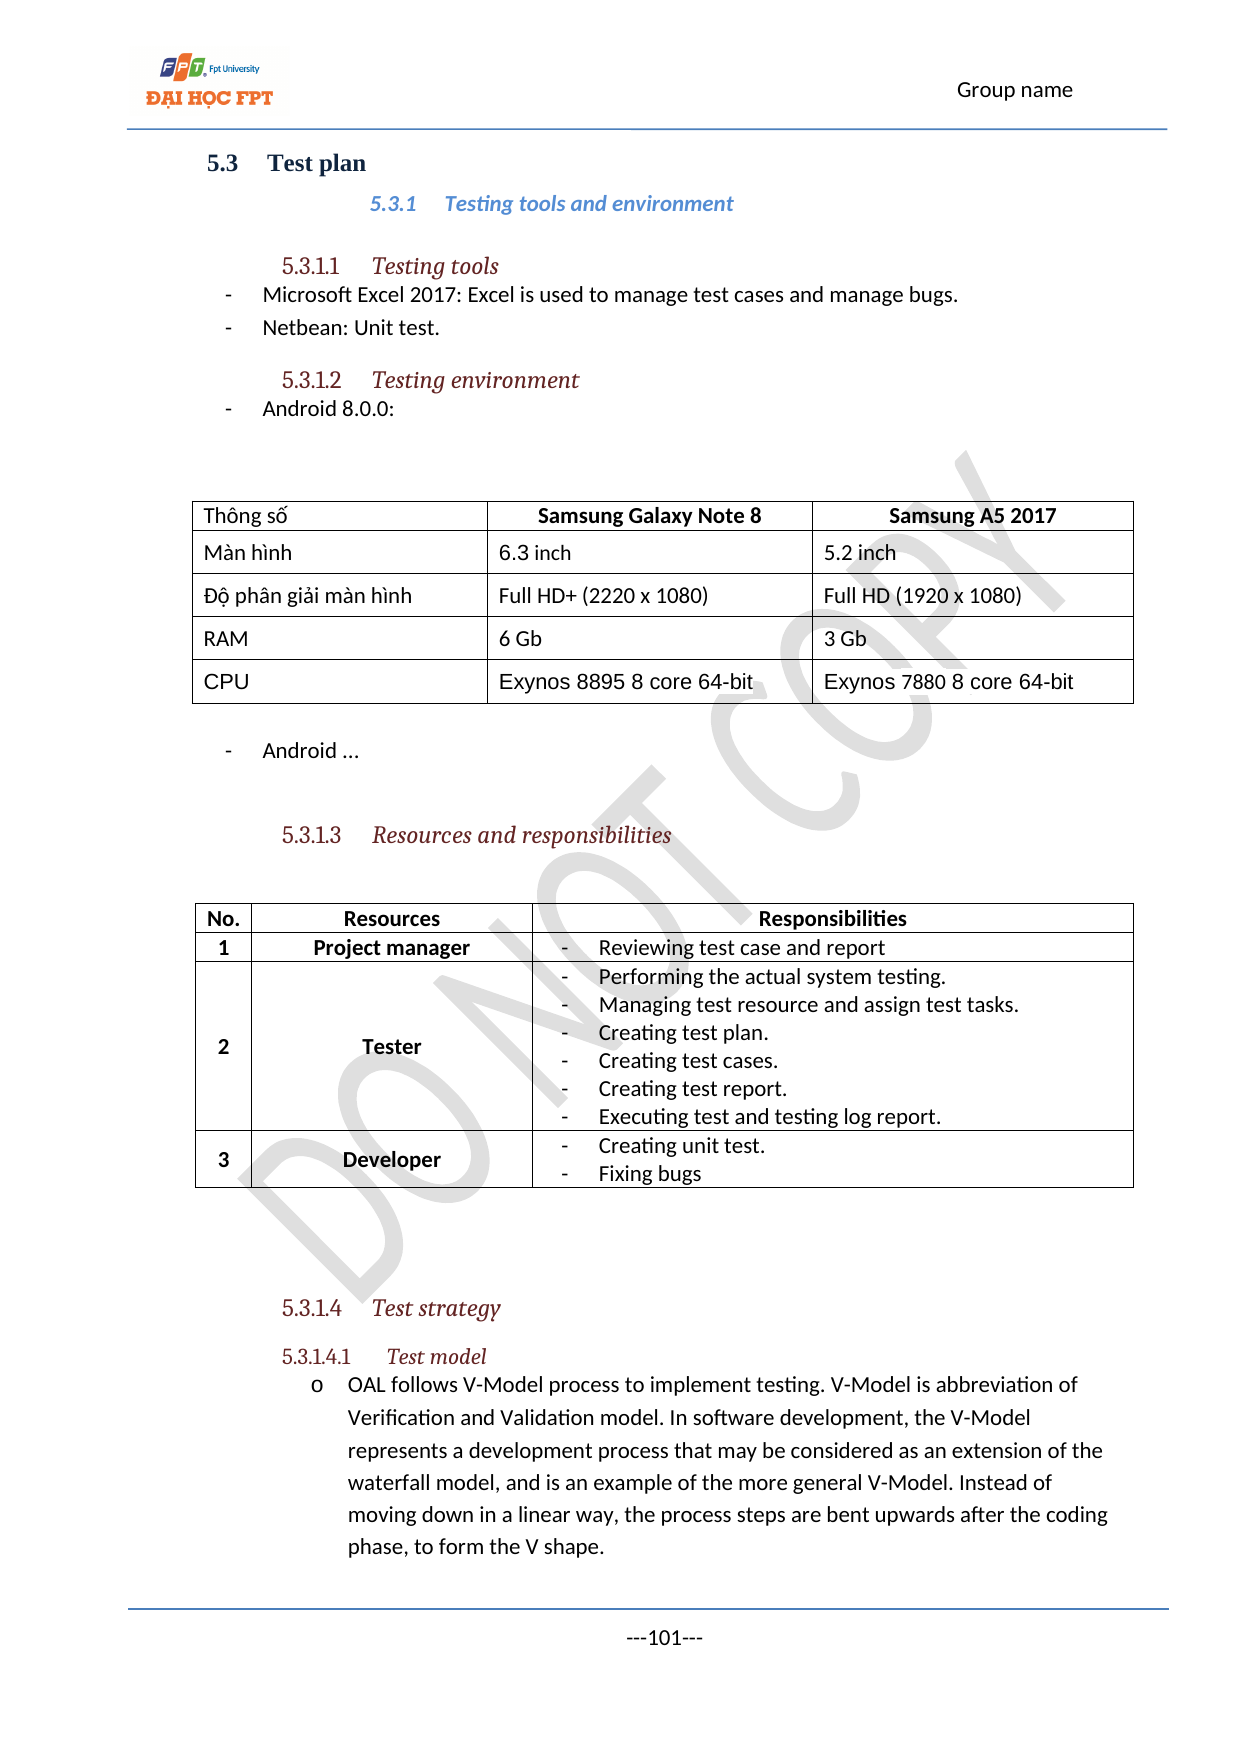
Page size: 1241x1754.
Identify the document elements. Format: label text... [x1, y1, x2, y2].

table_cell 3 Gb [813, 617, 1133, 659]
table_cell 1 [196, 933, 251, 961]
picture [129, 46, 290, 116]
table_cell 3 [196, 1131, 251, 1187]
table_cell Exynos 8895 8 core 64-bit [488, 660, 812, 703]
table_header Samsung Galaxy Note 8 [488, 502, 812, 529]
table_cell 6.3 inch [488, 531, 812, 573]
table_cell 5.2 inch [813, 531, 1133, 573]
subtitle Test plan [207, 148, 1122, 176]
subtitle Test strategy [282, 1294, 1122, 1323]
subtitle Test model [282, 1344, 1122, 1370]
table_cell Full HD (1920 x 1080) [813, 574, 1133, 616]
table_cell CPU [193, 660, 487, 703]
table_cell Reviewing test case and report [533, 933, 1133, 961]
table_cell Performing the actual system testing. Managing test resource and assign test tasks. Creating test plan. Creating test cases. Creating test report. Executing test and testing log report. [533, 962, 1133, 1130]
list Netbean: Unit test. [225, 313, 1122, 341]
table_cell Độ phân giải màn hình [193, 574, 487, 616]
subtitle Testing environment [282, 366, 1122, 394]
list Microsoft Excel 2017: Excel is used to manage test cases and manage bugs. [225, 281, 1122, 308]
table_header Thông số [193, 502, 487, 529]
table_header No. [196, 904, 251, 932]
list Android ... [225, 736, 1122, 764]
table_cell 2 [196, 962, 251, 1130]
table_cell 6 Gb [488, 617, 812, 659]
table_cell Project manager [252, 933, 532, 961]
table_cell Exynos 7880 8 core 64-bit [813, 660, 1133, 703]
table_cell Màn hình [193, 531, 487, 573]
subtitle Testing tools and environment [369, 189, 1122, 217]
table_cell Creating unit test. Fixing bugs [533, 1131, 1133, 1187]
table_header Samsung A5 2017 [813, 502, 1133, 529]
table_cell Developer [252, 1131, 532, 1187]
table_cell RAM [193, 617, 487, 659]
list OAL follows V-Model process to implement testing. V-Model is abbreviation of Verification and Validation model. In software development, the V-Model represents a development process that may be considered as an extension of the waterfall model, and is an example of the more general V-Model. Instead of moving down in a linear way, the process steps are bent upwards after the coding phase, to form the V shape. [310, 1370, 1122, 1560]
subtitle Resources and responsibilities [282, 821, 1122, 850]
table_cell Tester [252, 962, 532, 1130]
table_header Resources [252, 904, 532, 932]
table_header Responsibilities [533, 904, 1133, 932]
list Android 8.0.0: [225, 394, 1122, 422]
subtitle Testing tools [282, 252, 1122, 281]
table_cell Full HD+ (2220 x 1080) [488, 574, 812, 616]
